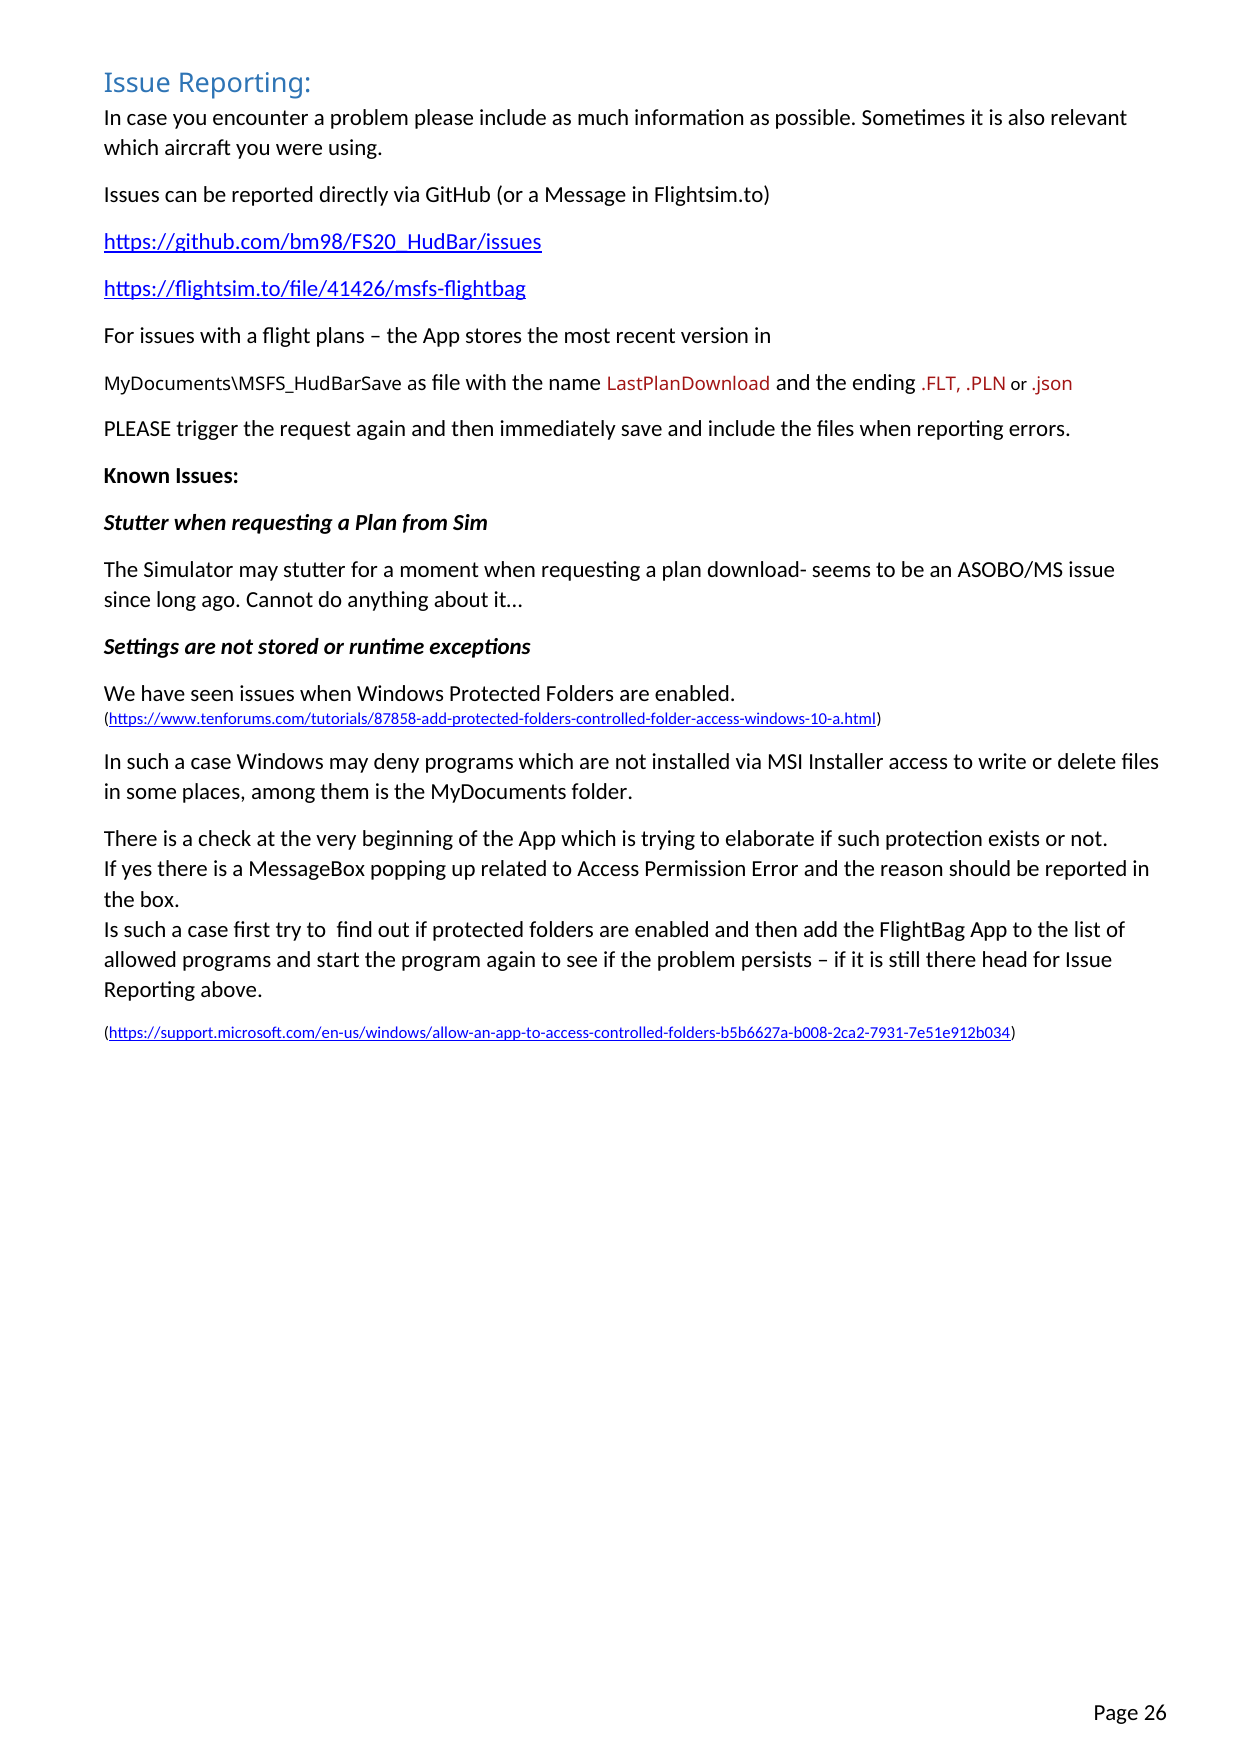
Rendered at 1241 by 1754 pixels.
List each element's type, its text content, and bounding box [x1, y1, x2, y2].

text Known Issues: [103, 461, 1167, 489]
text Stutter when requesting a Plan from Sim [103, 508, 1167, 536]
text We have seen issues when Windows Protected Folders are enabled. (https://www.tenforums.com/tutorials/87858-add-protected-folders-controlled-folder-access-windows-10-a.html) [103, 679, 1167, 729]
text The Simulator may stutter for a moment when requesting a plan download- seems to be an ASOBO/MS issue since long ago. Cannot do anything about it… [103, 555, 1167, 613]
text MyDocuments\MSFS_HudBarSave as file with the name LastPlanDownload and the ending .FLT, .PLN or .json [103, 368, 1167, 396]
subtitle Issue Reporting: [103, 63, 1167, 100]
text (https://support.microsoft.com/en-us/windows/allow-an-app-to-access-controlled-folders-b5b6627a-b008-2ca2-7931-7e51e912b034) [103, 1022, 1167, 1042]
text There is a check at the very beginning of the App which is trying to elaborate if such protection exists or not. If yes there is a MessageBox popping up related to Access Permission Error and the reason should be reported in the box. Is such a case first try to find out if protected folders are enabled and then add the FlightBag App to the list of allowed programs and start the program again to see if the problem persists – if it is still there head for Issue Reporting above. [103, 824, 1167, 1003]
text Issues can be reported directly via GitHub (or a Message in Flightsim.to) [103, 180, 1167, 208]
text PLEASE trigger the request again and then immediately save and include the files when reporting errors. [103, 414, 1167, 442]
text In such a case Windows may deny programs which are not installed via MSI Installer access to write or delete files in some places, among them is the MyDocuments folder. [103, 747, 1167, 805]
text https://flightsim.to/file/41426/msfs-flightbag [103, 274, 1167, 302]
text For issues with a flight plans – the App stores the most recent version in [103, 321, 1167, 349]
text Settings are not stored or runtime exceptions [103, 632, 1167, 660]
text In case you encounter a problem please include as much information as possible. Sometimes it is also relevant which aircraft you were using. [103, 103, 1167, 161]
text https://github.com/bm98/FS20_HudBar/issues [103, 227, 1167, 255]
